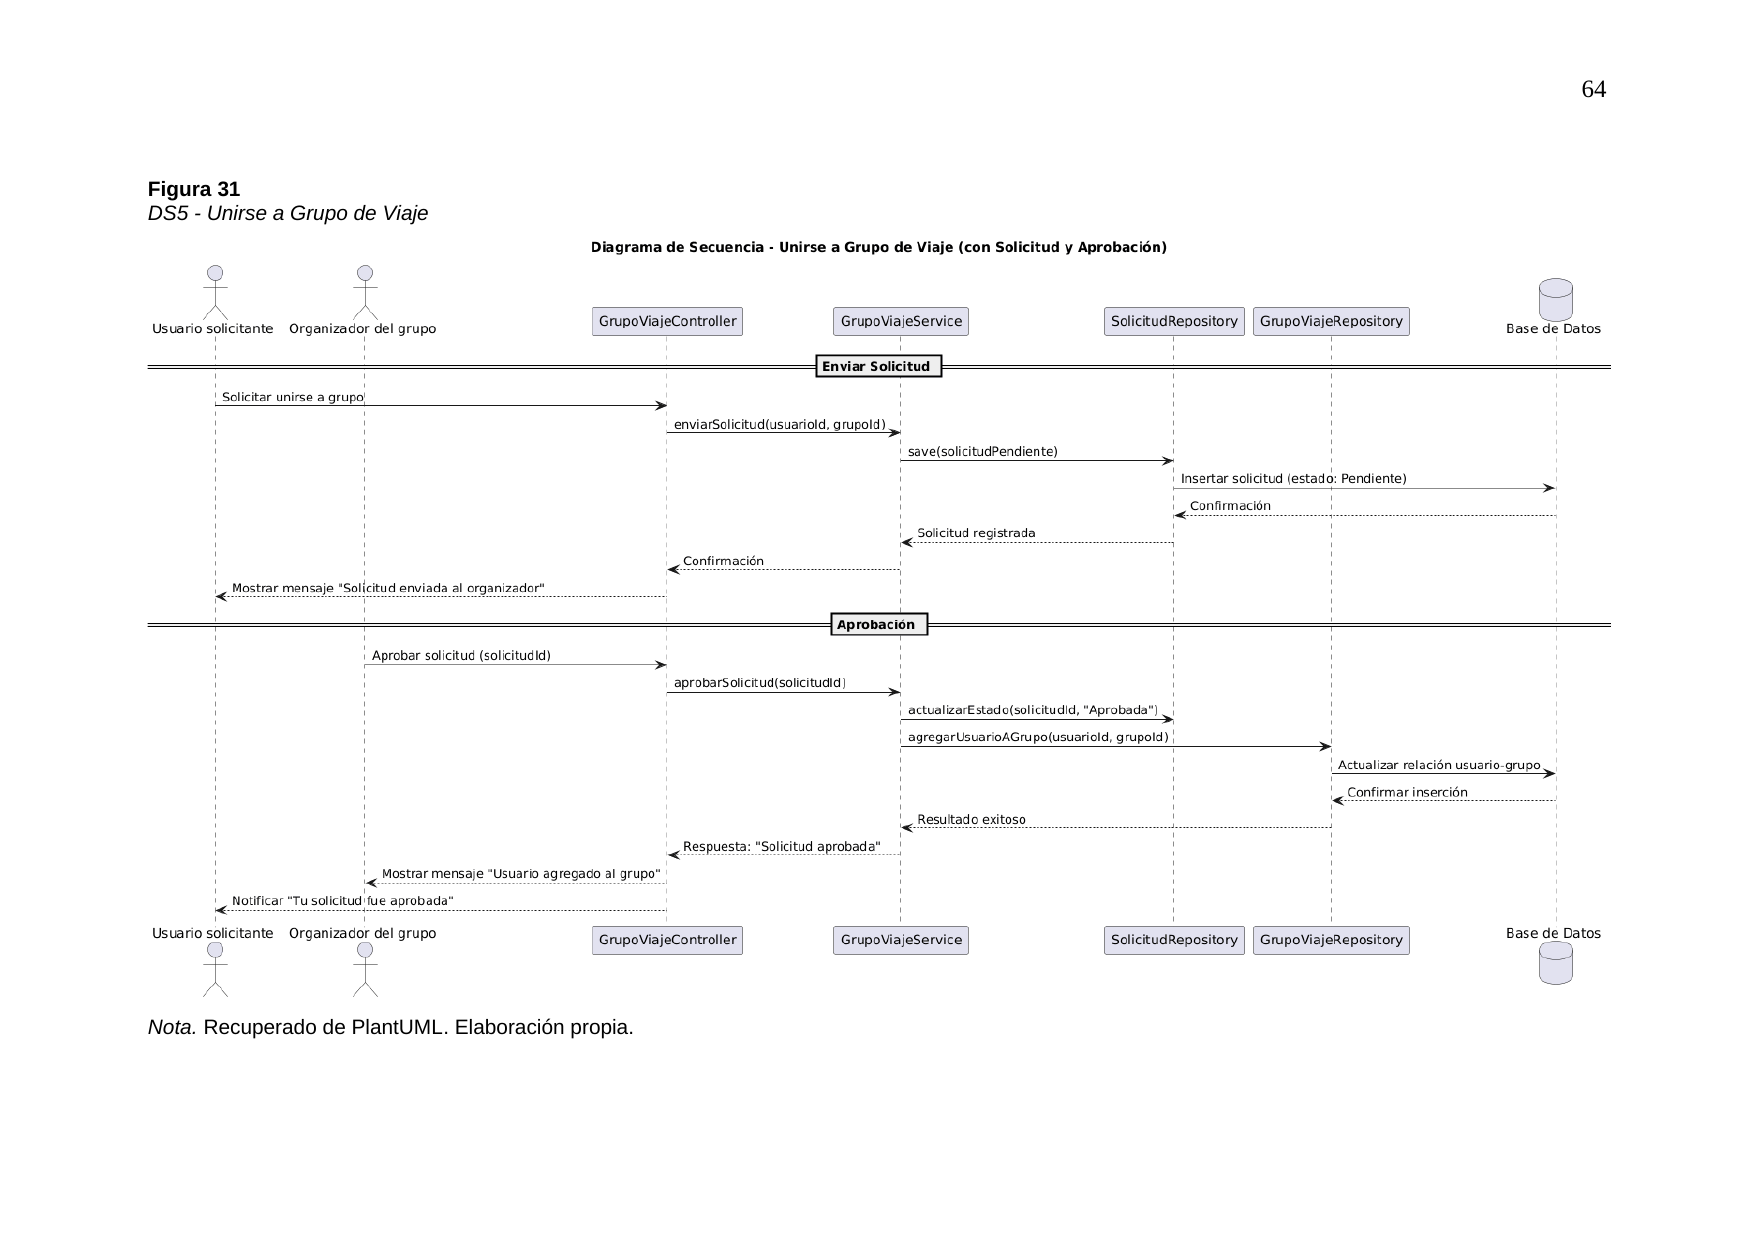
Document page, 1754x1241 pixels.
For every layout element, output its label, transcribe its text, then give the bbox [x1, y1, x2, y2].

text Nota. Recuperado de PlantUML. Elaboración propia. [148, 1015, 1606, 1039]
text Figura 31 DS5 - Unirse a Grupo de Viaje [148, 177, 1606, 225]
picture [147, 225, 1616, 1001]
